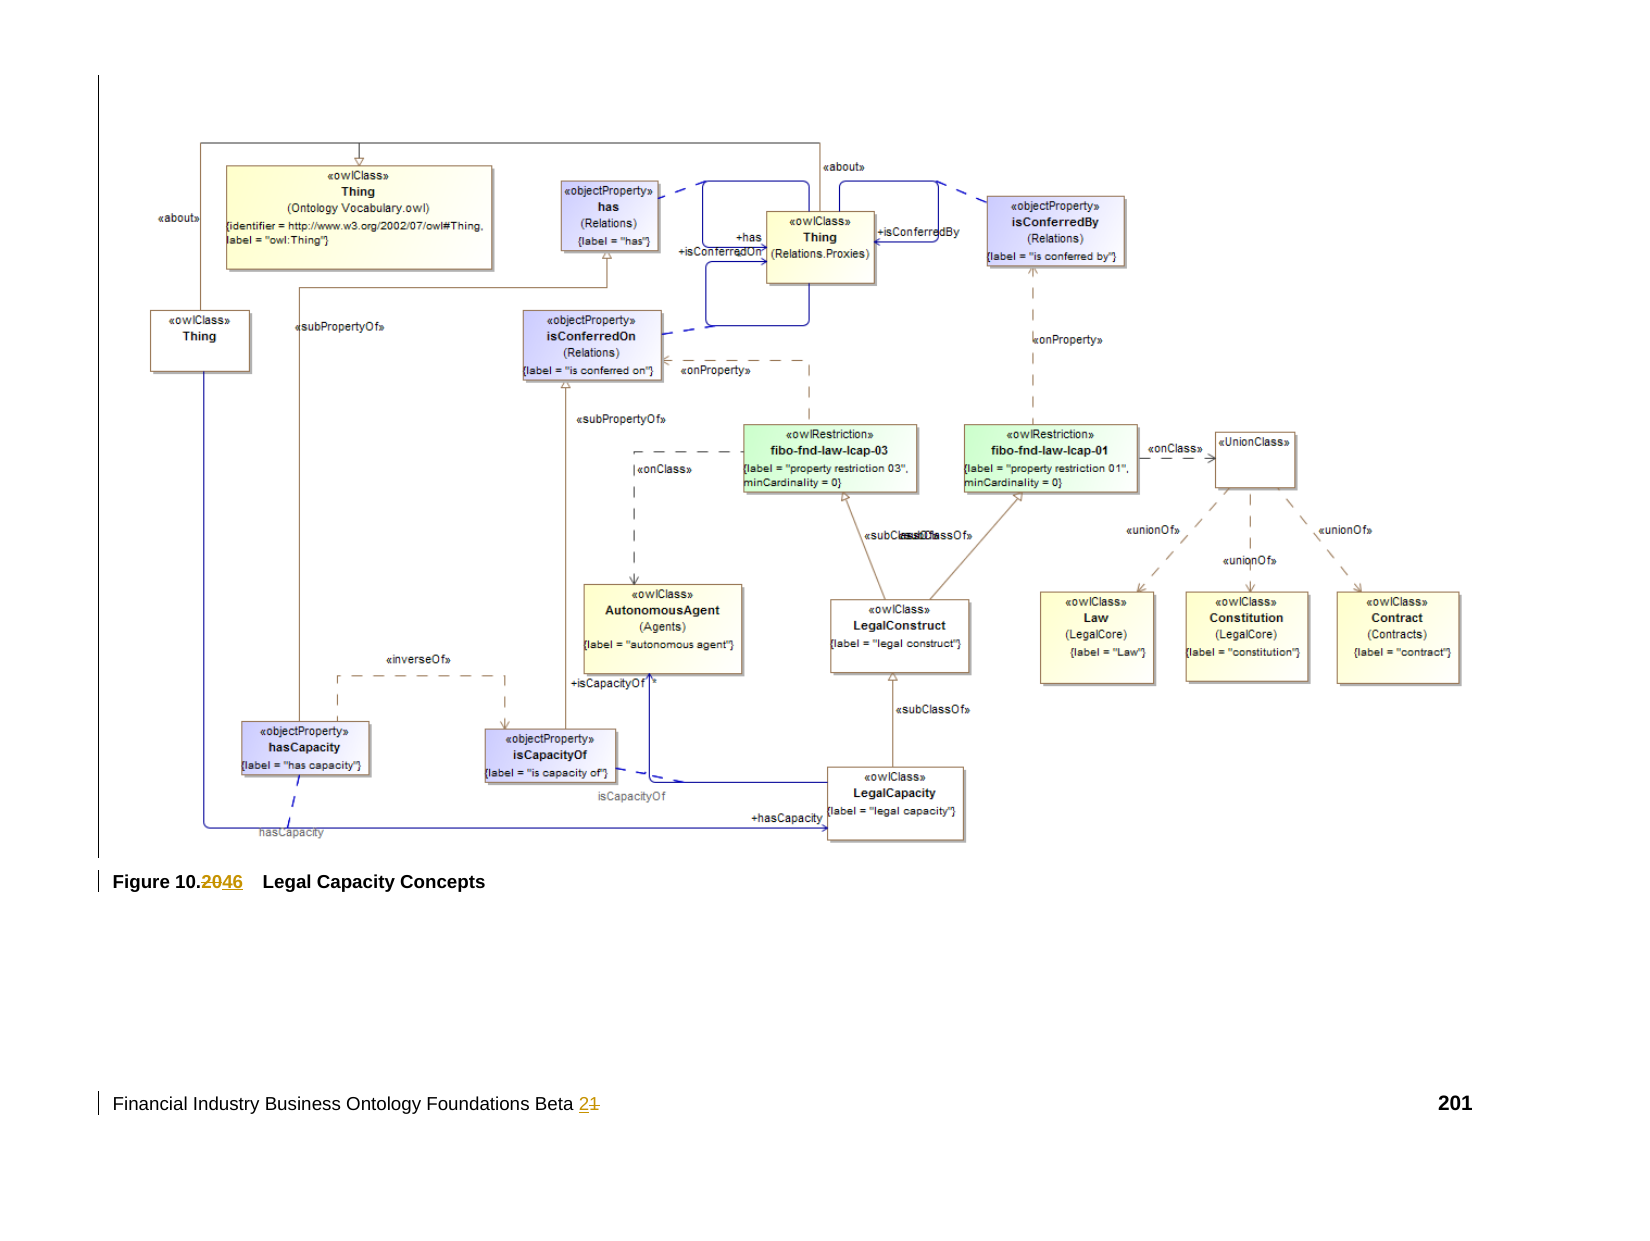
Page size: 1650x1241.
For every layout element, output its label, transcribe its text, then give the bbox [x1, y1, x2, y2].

picture [112, 75, 1478, 858]
text Figure 10. Legal Capacity Concepts [112, 870, 1477, 892]
